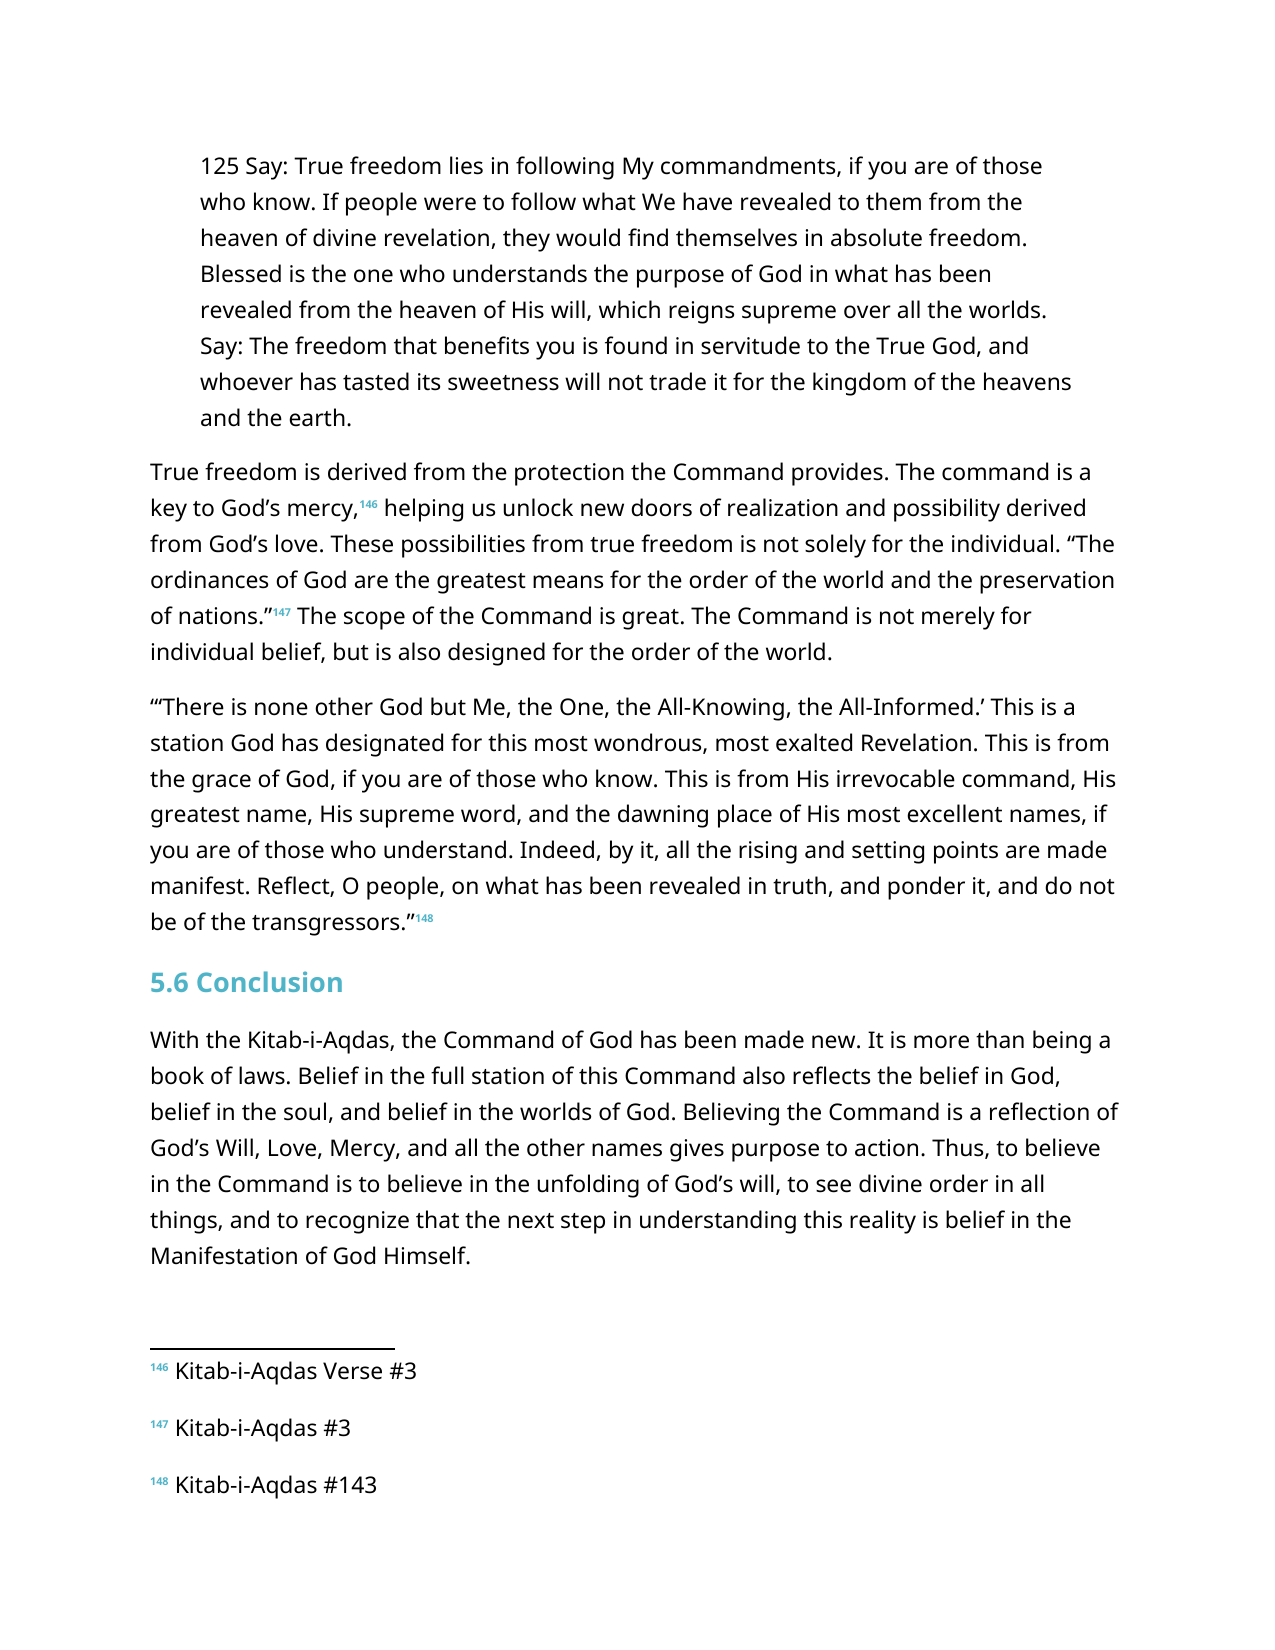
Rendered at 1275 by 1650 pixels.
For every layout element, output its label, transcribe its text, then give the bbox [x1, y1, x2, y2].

text “‘There is none other God but Me, the One, the All-Knowing, the All-Informed.’ This is a station God has designated for this most wondrous, most exalted Revelation. This is from the grace of God, if you are of those who know. This is from His irrevocable command, His greatest name, His supreme word, and the dawning place of His most excellent names, if you are of those who understand. Indeed, by it, all the rising and setting points are made manifest. Reflect, O people, on what has been revealed in truth, and ponder it, and do not be of the transgressors.” [150, 691, 1125, 937]
subtitle 5.6 Conclusion [150, 963, 1125, 1000]
text 125 Say: True freedom lies in following My commandments, if you are of those who know. If people were to follow what We have revealed to them from the heaven of divine revelation, they would find themselves in absolute freedom. Blessed is the one who understands the purpose of God in what has been revealed from the heaven of His will, which reigns supreme over all the worlds. Say: The freedom that benefits you is found in servitude to the True God, and whoever has tasted its sweetness will not trade it for the kingdom of the heavens and the earth. [200, 150, 1075, 433]
text True freedom is derived from the protection the Command provides. The command is a key to God’s mercy, helping us unlock new doors of realization and possibility derived from God’s love. These possibilities from true freedom is not solely for the individual. “The ordinances of God are the greatest means for the order of the world and the preservation of nations.” The scope of the Command is great. The Command is not merely for individual belief, but is also designed for the order of the world. [150, 456, 1125, 667]
text With the Kitab-i-Aqdas, the Command of God has been made new. It is more than being a book of laws. Belief in the full station of this Command also reflects the belief in God, belief in the soul, and belief in the worlds of God. Believing the Command is a reflection of God’s Will, Love, Mercy, and all the other names gives purpose to action. Thus, to believe in the Command is to believe in the unfolding of God’s will, to see divine order in all things, and to recognize that the next step in understanding this reality is belief in the Manifestation of God Himself. [150, 1024, 1125, 1271]
